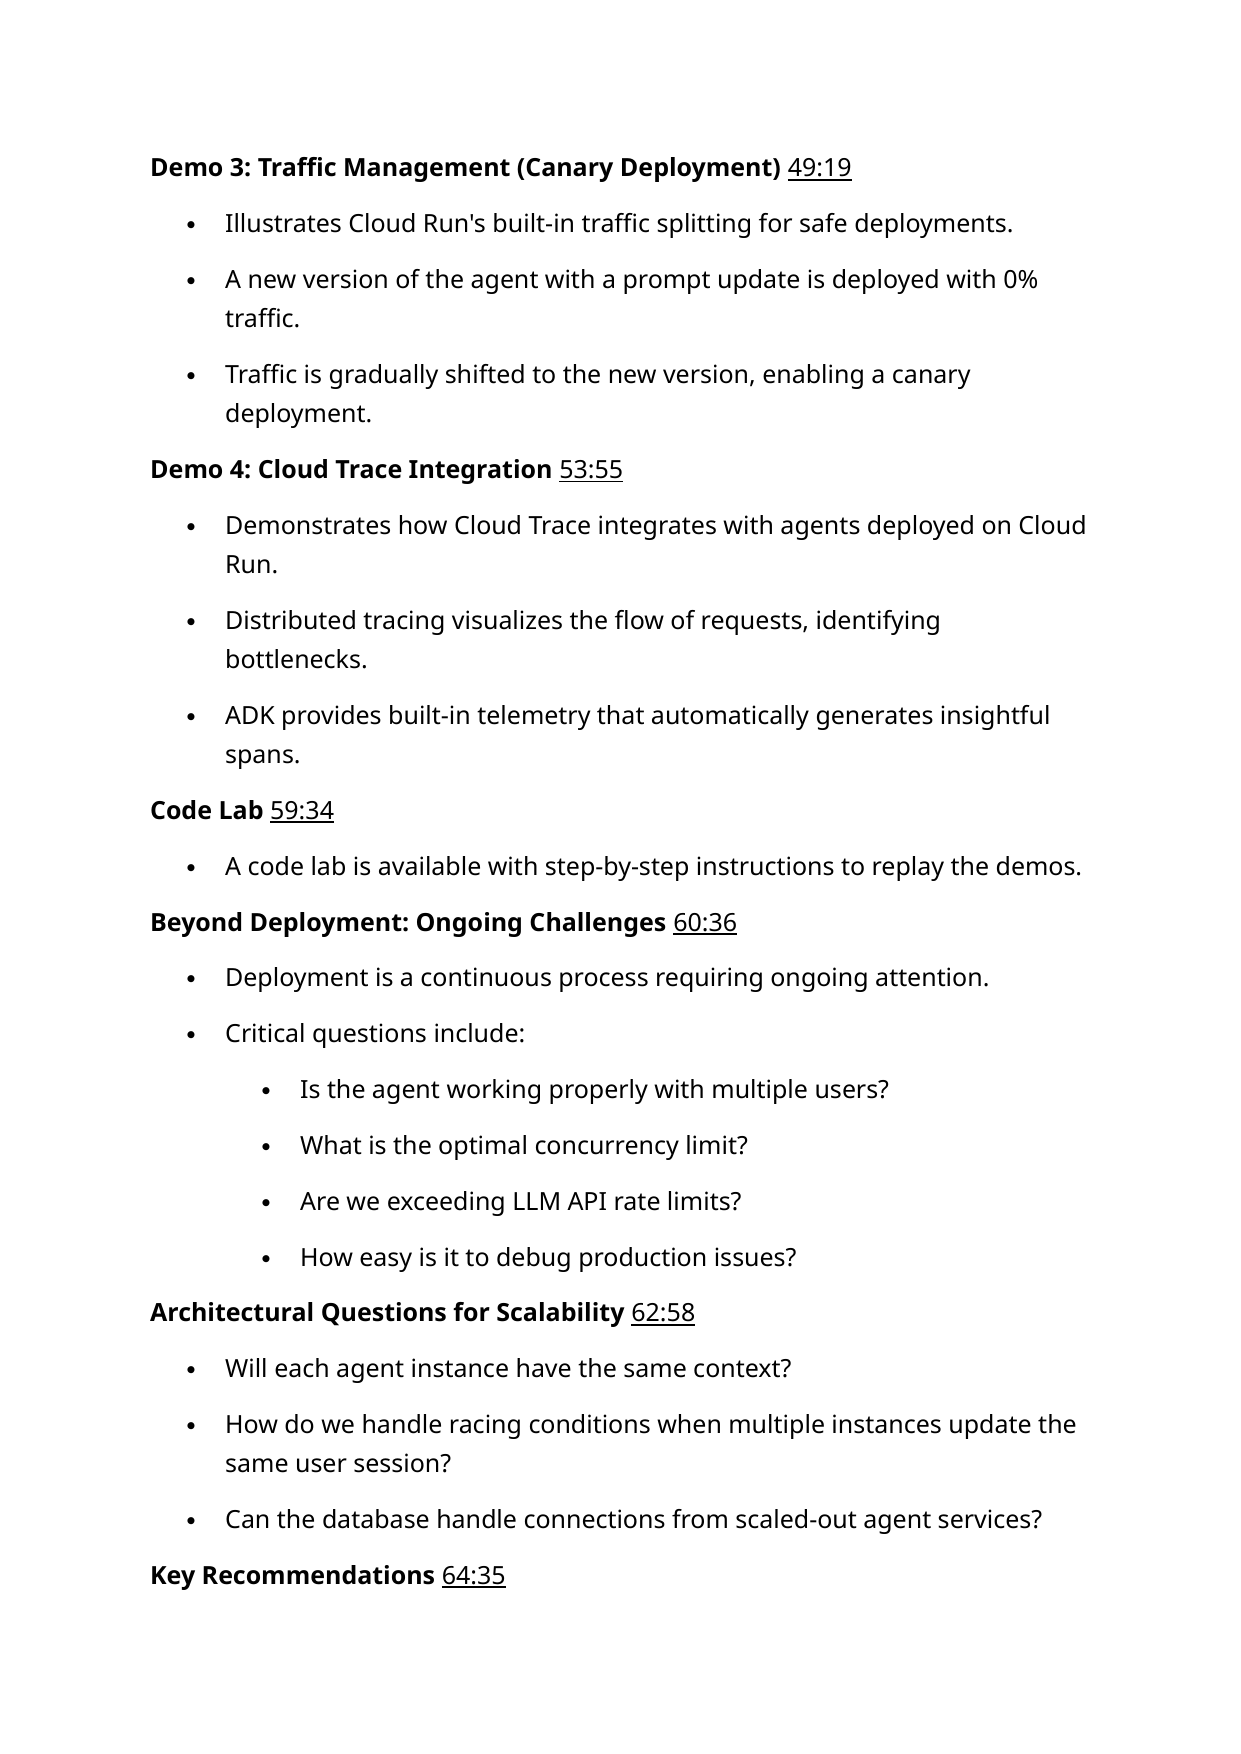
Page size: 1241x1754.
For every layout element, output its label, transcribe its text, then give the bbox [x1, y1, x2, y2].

list A code lab is available with step-by-step instructions to replay the demos. [187, 848, 1090, 882]
list How easy is it to debug production issues? [262, 1239, 1090, 1273]
list Are we exceeding LLM API rate limits? [262, 1183, 1090, 1217]
list A new version of the agent with a prompt update is deployed with 0% traffic. [187, 262, 1090, 335]
list Illustrates Cloud Run's built-in traffic splitting for safe deployments. [187, 206, 1090, 240]
list Critical questions include: [187, 1016, 1090, 1050]
list Deployment is a continuous process requiring ongoing attention. [187, 960, 1090, 994]
list Can the database handle connections from scaled-out agent services? [187, 1502, 1090, 1536]
list ADK provides built-in telemetry that automatically generates insightful spans. [187, 697, 1090, 771]
list Demonstrates how Cloud Trace integrates with agents deployed on Cloud Run. [187, 507, 1090, 581]
text Code Lab 59:34 [150, 792, 1090, 827]
list Will each agent instance have the same context? [187, 1351, 1090, 1385]
text Demo 3: Traffic Management (Canary Deployment) 49:19 [150, 150, 1090, 184]
text Beyond Deployment: Ongoing Challenges 60:36 [150, 904, 1090, 938]
list How do we handle racing conditions when multiple instances update the same user session? [187, 1407, 1090, 1480]
list What is the optimal concurrency limit? [262, 1127, 1090, 1162]
text Key Recommendations 64:35 [150, 1557, 1090, 1592]
text Demo 4: Cloud Trace Integration 53:55 [150, 452, 1090, 486]
text Architectural Questions for Scalability 62:58 [150, 1295, 1090, 1329]
list Distributed tracing visualizes the flow of requests, identifying bottlenecks. [187, 602, 1090, 676]
list Is the agent working properly with multiple users? [262, 1072, 1090, 1106]
list Traffic is gradually shifted to the new version, enabling a canary deployment. [187, 357, 1090, 430]
